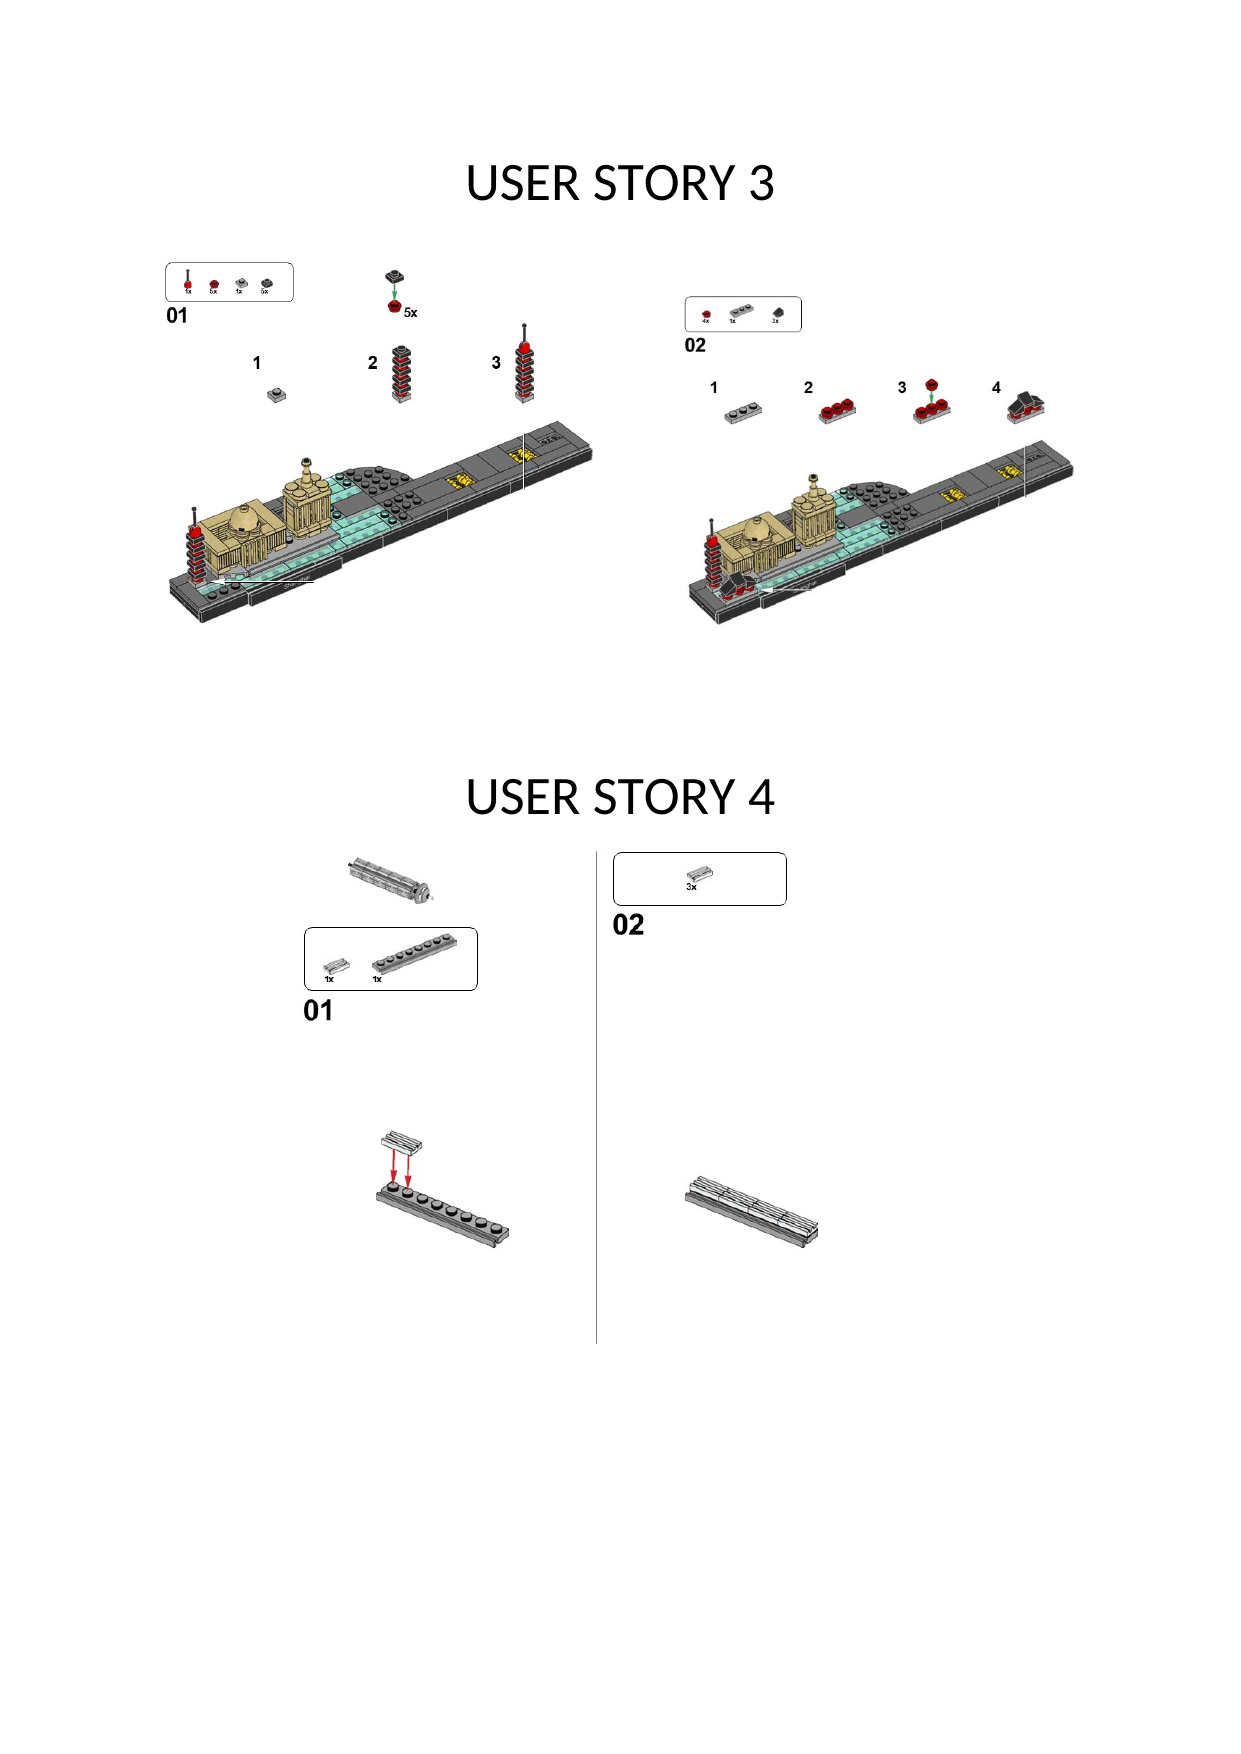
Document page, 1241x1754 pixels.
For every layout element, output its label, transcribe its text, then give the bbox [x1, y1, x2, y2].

picture [153, 250, 1087, 635]
text USER STORY 3 [148, 148, 1093, 214]
picture [287, 835, 953, 1359]
